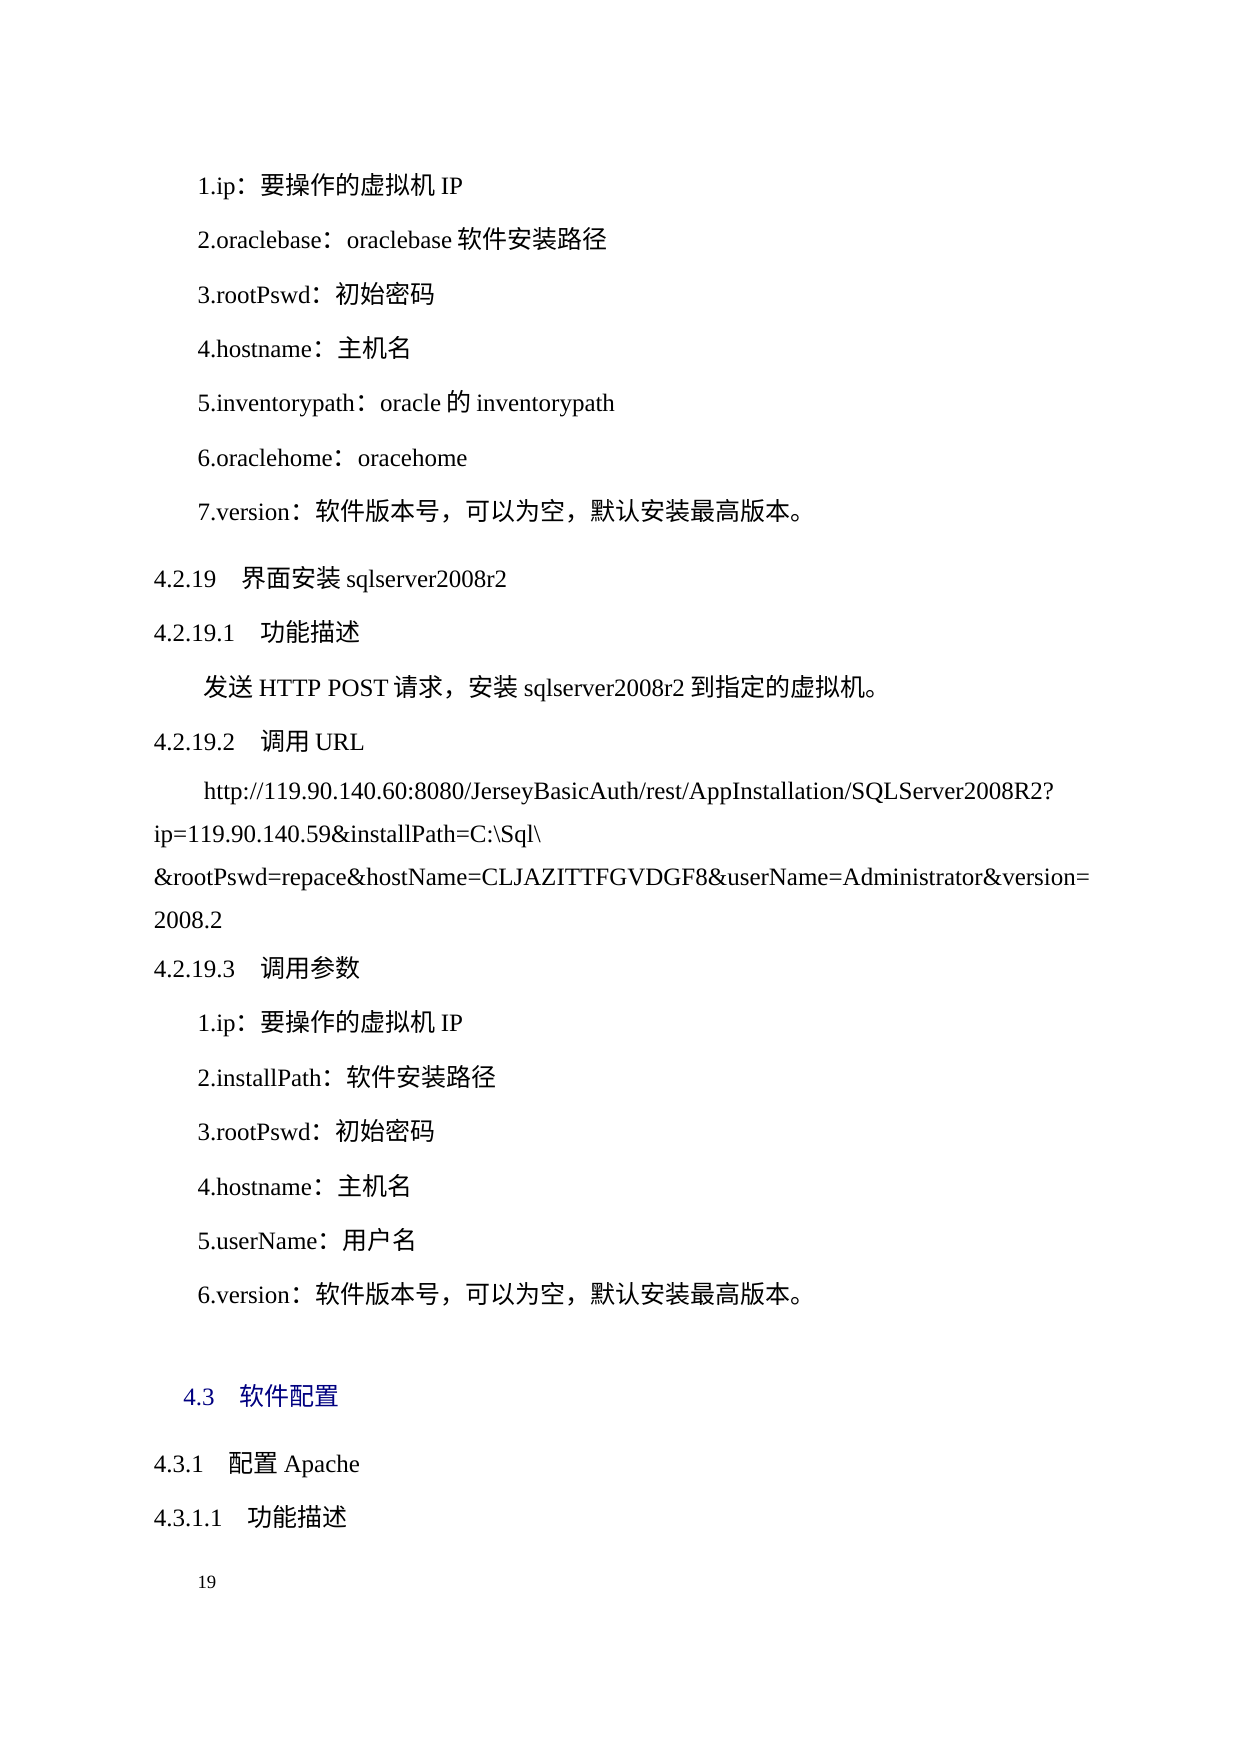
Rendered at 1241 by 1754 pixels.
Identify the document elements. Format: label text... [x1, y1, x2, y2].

text http://119.90.140.60:8080/JerseyBasicAuth/rest/AppInstallation/SQLServer2008R2?ip=119.90.140.59&installPath=C:\Sql\&rootPswd=repace&hostName=CLJAZITTFGVDGF8&userName=Administrator&version=2008.2 [153, 776, 1098, 934]
text 7.version：软件版本号，可以为空，默认安装最高版本。 [153, 492, 1098, 528]
text 6.oraclehome：oracehome [153, 437, 1098, 473]
text 5.inventorypath：oracle的inventorypath [153, 383, 1098, 419]
text 3.rootPswd：初始密码 [153, 274, 1098, 310]
text 4.hostname：主机名 [153, 1166, 1098, 1202]
subtitle 功能描述 [153, 613, 1098, 649]
subtitle 界面安装sqlserver2008r2 [153, 558, 1098, 595]
subtitle 调用URL [153, 722, 1098, 758]
text 2.oraclebase：oraclebase软件安装路径 [153, 220, 1098, 256]
text 2.installPath：软件安装路径 [153, 1057, 1098, 1093]
text 4.hostname：主机名 [153, 328, 1098, 365]
subtitle 软件配置 [183, 1376, 1098, 1413]
text 发送HTTP POST请求，安装sqlserver2008r2到指定的虚拟机。 [153, 667, 1098, 703]
text 5.userName：用户名 [153, 1220, 1098, 1257]
subtitle 功能描述 [153, 1498, 1098, 1534]
text 3.rootPswd：初始密码 [153, 1112, 1098, 1148]
text 1.ip：要操作的虚拟机IP [153, 165, 1098, 202]
subtitle 调用参数 [153, 948, 1098, 985]
text 6.version：软件版本号，可以为空，默认安装最高版本。 [153, 1275, 1098, 1311]
text 1.ip：要操作的虚拟机IP [153, 1003, 1098, 1039]
subtitle 配置Apache [153, 1443, 1098, 1479]
